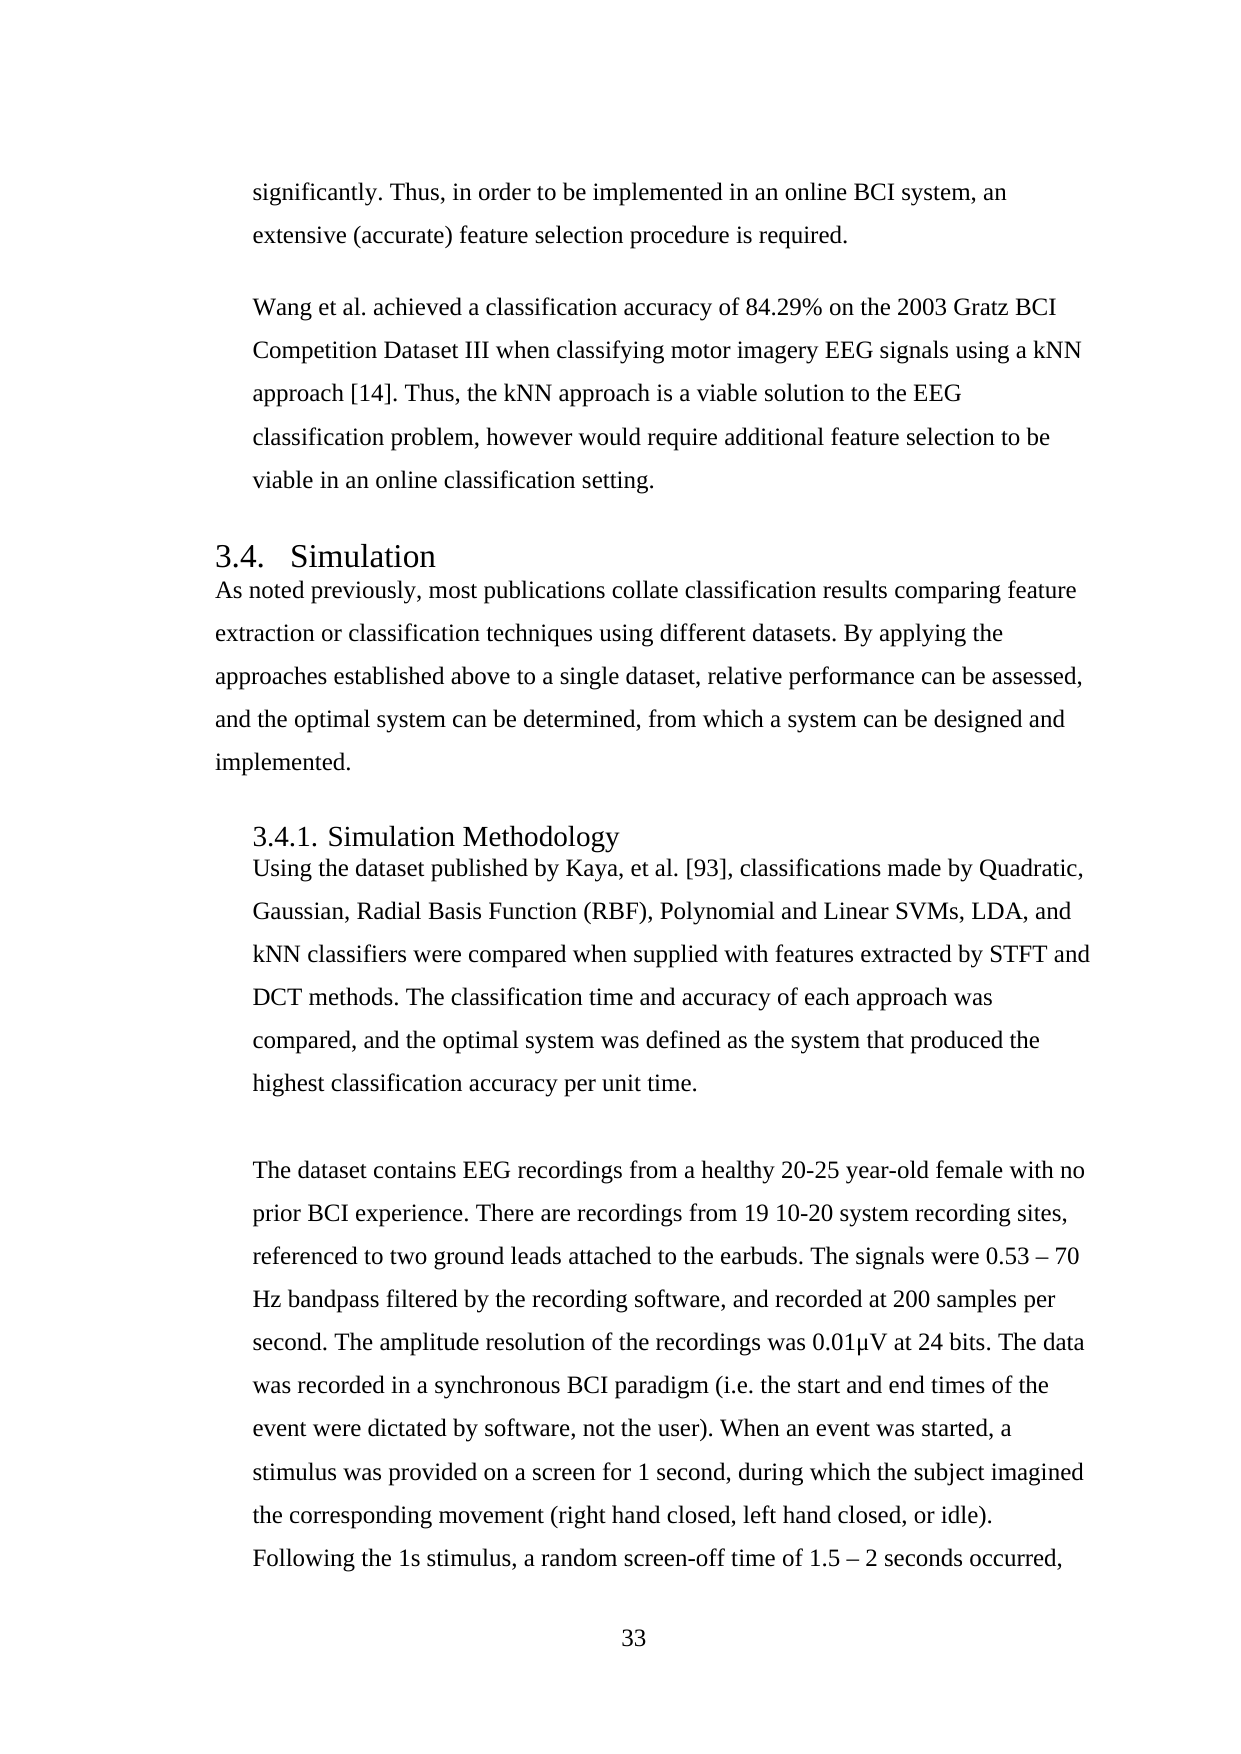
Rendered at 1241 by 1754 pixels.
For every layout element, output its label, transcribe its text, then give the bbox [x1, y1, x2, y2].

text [252, 1155, 1090, 1572]
subtitle Simulation [215, 537, 1090, 575]
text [252, 177, 1090, 249]
subtitle Simulation Methodology [252, 819, 1090, 853]
text Using the dataset published by Kaya, et al. [93], classifications made by Quadratic, Gaussian, Radial Basis Function (RBF), Polynomial and Linear SVMs, LDA, and kNN classifiers were compared when supplied with features extracted by STFT and DCT methods. The classification time and accuracy of each approach was compared, and the optimal system was defined as the system that produced the highest classification accuracy per unit time. [252, 853, 1090, 1097]
text Wang et al. achieved a classification accuracy of 84.29% on the 2003 Gratz BCI Competition Dataset III when classifying motor imagery EEG signals using a kNN approach [14]. Thus, the kNN approach is a viable solution to the EEG classification problem, however would require additional feature selection to be viable in an online classification setting. [252, 292, 1090, 493]
text As noted previously, most publications collate classification results comparing feature extraction or classification techniques using different datasets. By applying the approaches established above to a single dataset, relative performance can be assessed, and the optimal system can be determined, from which a system can be designed and implemented. [215, 575, 1090, 776]
